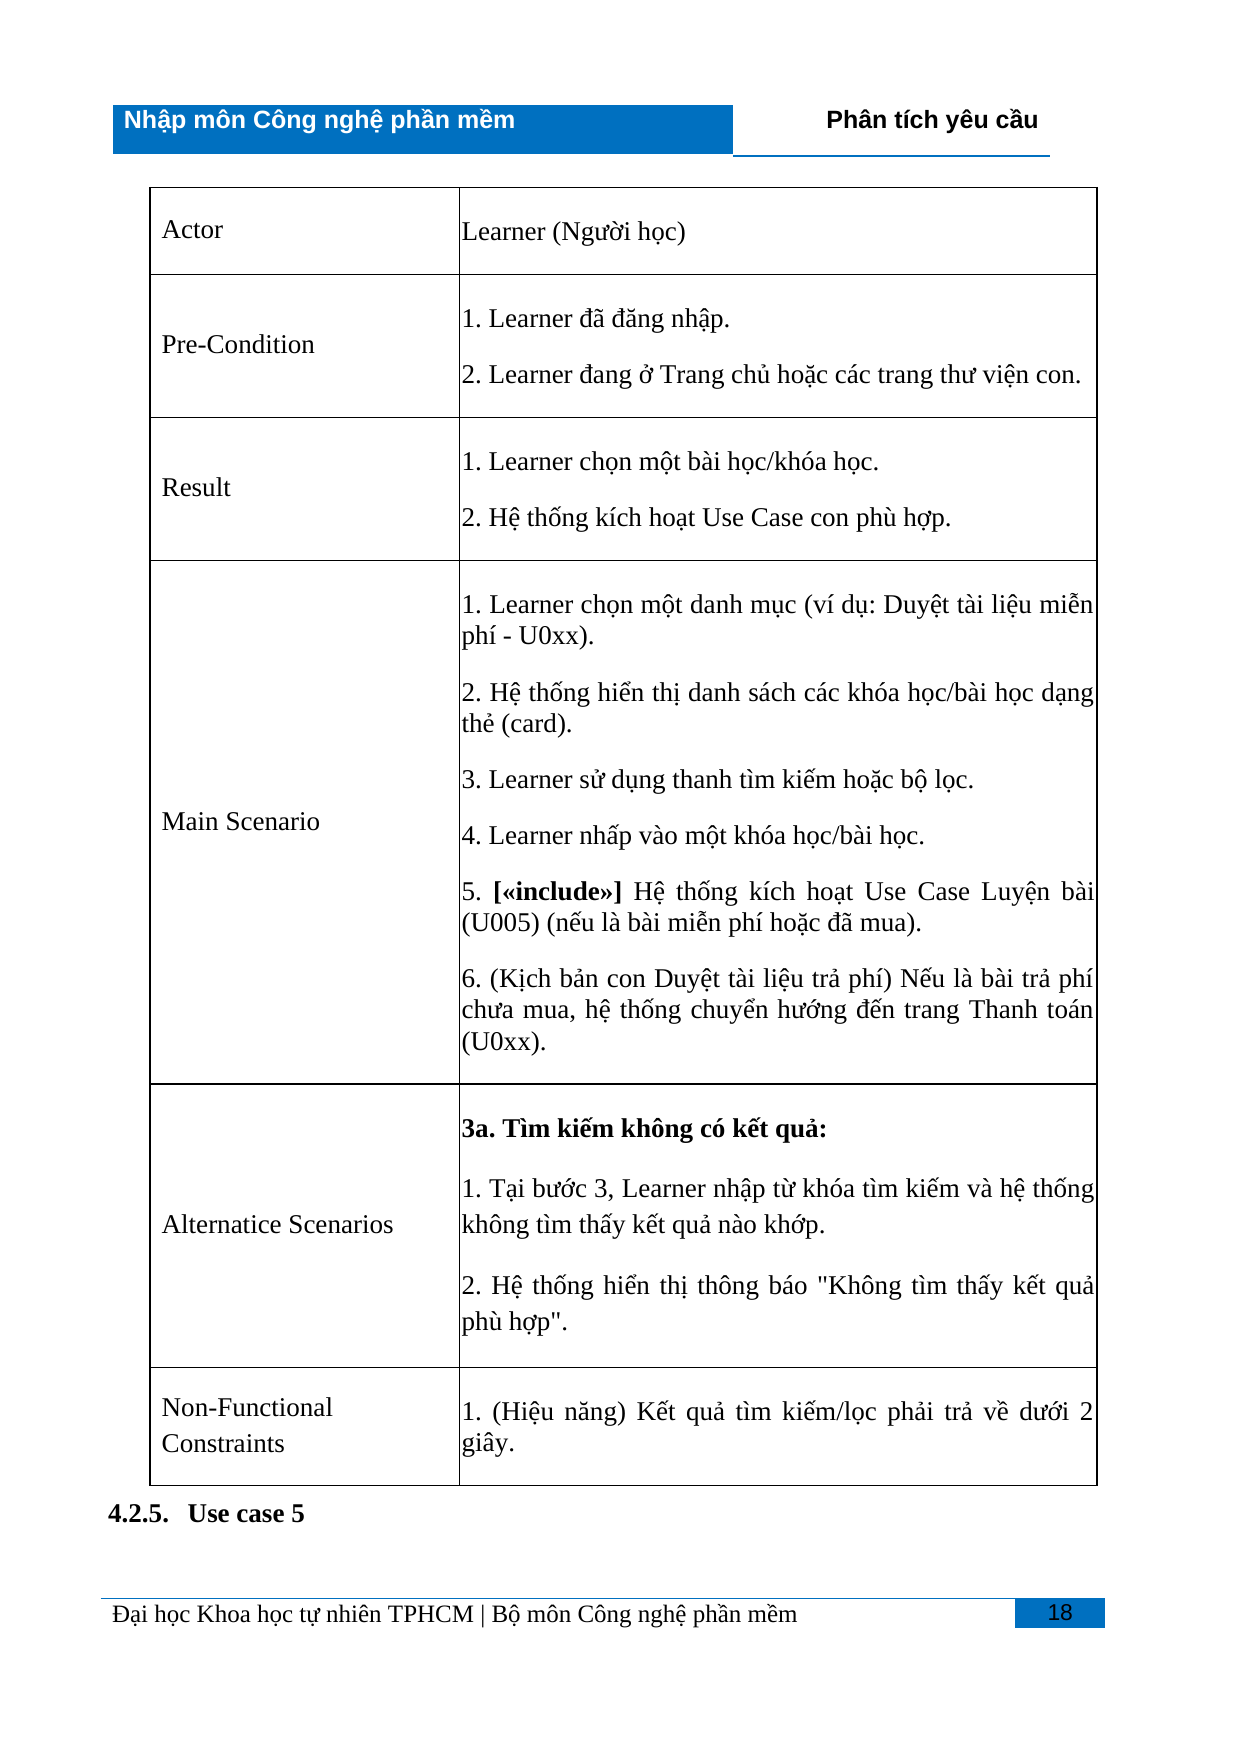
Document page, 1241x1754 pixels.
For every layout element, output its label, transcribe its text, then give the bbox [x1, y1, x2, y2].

table_cell 1. Learner đã đăng nhập. 2. Learner đang ở Trang chủ hoặc các trang thư viện con. [460, 275, 1096, 417]
table_cell Pre-Condition [151, 275, 459, 417]
table_cell Actor [151, 188, 459, 274]
table_cell Learner (Người học) [460, 188, 1096, 274]
list Use case 5 [169, 1497, 1128, 1528]
table_cell Alternatice Scenarios [151, 1085, 459, 1367]
table_cell Result [151, 418, 459, 560]
table_cell 1. Learner chọn một danh mục (ví dụ: Duyệt tài liệu miễn phí - U0xx). 2. Hệ thống hiển thị danh sách các khóa học/bài học dạng thẻ (card). 3. Learner sử dụng thanh tìm kiếm hoặc bộ lọc. 4. Learner nhấp vào một khóa học/bài học. 5. [«include»] Hệ thống kích hoạt Use Case Luyện bài (U005) (nếu là bài miễn phí hoặc đã mua). 6. (Kịch bản con Duyệt tài liệu trả phí) Nếu là bài trả phí chưa mua, hệ thống chuyển hướng đến trang Thanh toán (U0xx). [460, 561, 1096, 1083]
table_cell 1. Learner chọn một bài học/khóa học. 2. Hệ thống kích hoạt Use Case con phù hợp. [460, 418, 1096, 560]
table_cell Main Scenario [151, 561, 459, 1083]
table_cell 3a. Tìm kiếm không có kết quả: 1. Tại bước 3, Learner nhập từ khóa tìm kiếm và hệ thống không tìm thấy kết quả nào khớp. 2. Hệ thống hiển thị thông báo "Không tìm thấy kết quả phù hợp". [460, 1085, 1096, 1367]
table_cell Non-Functional Constraints [151, 1368, 459, 1485]
table_cell 1. (Hiệu năng) Kết quả tìm kiếm/lọc phải trả về dưới 2 giây. [460, 1368, 1096, 1485]
